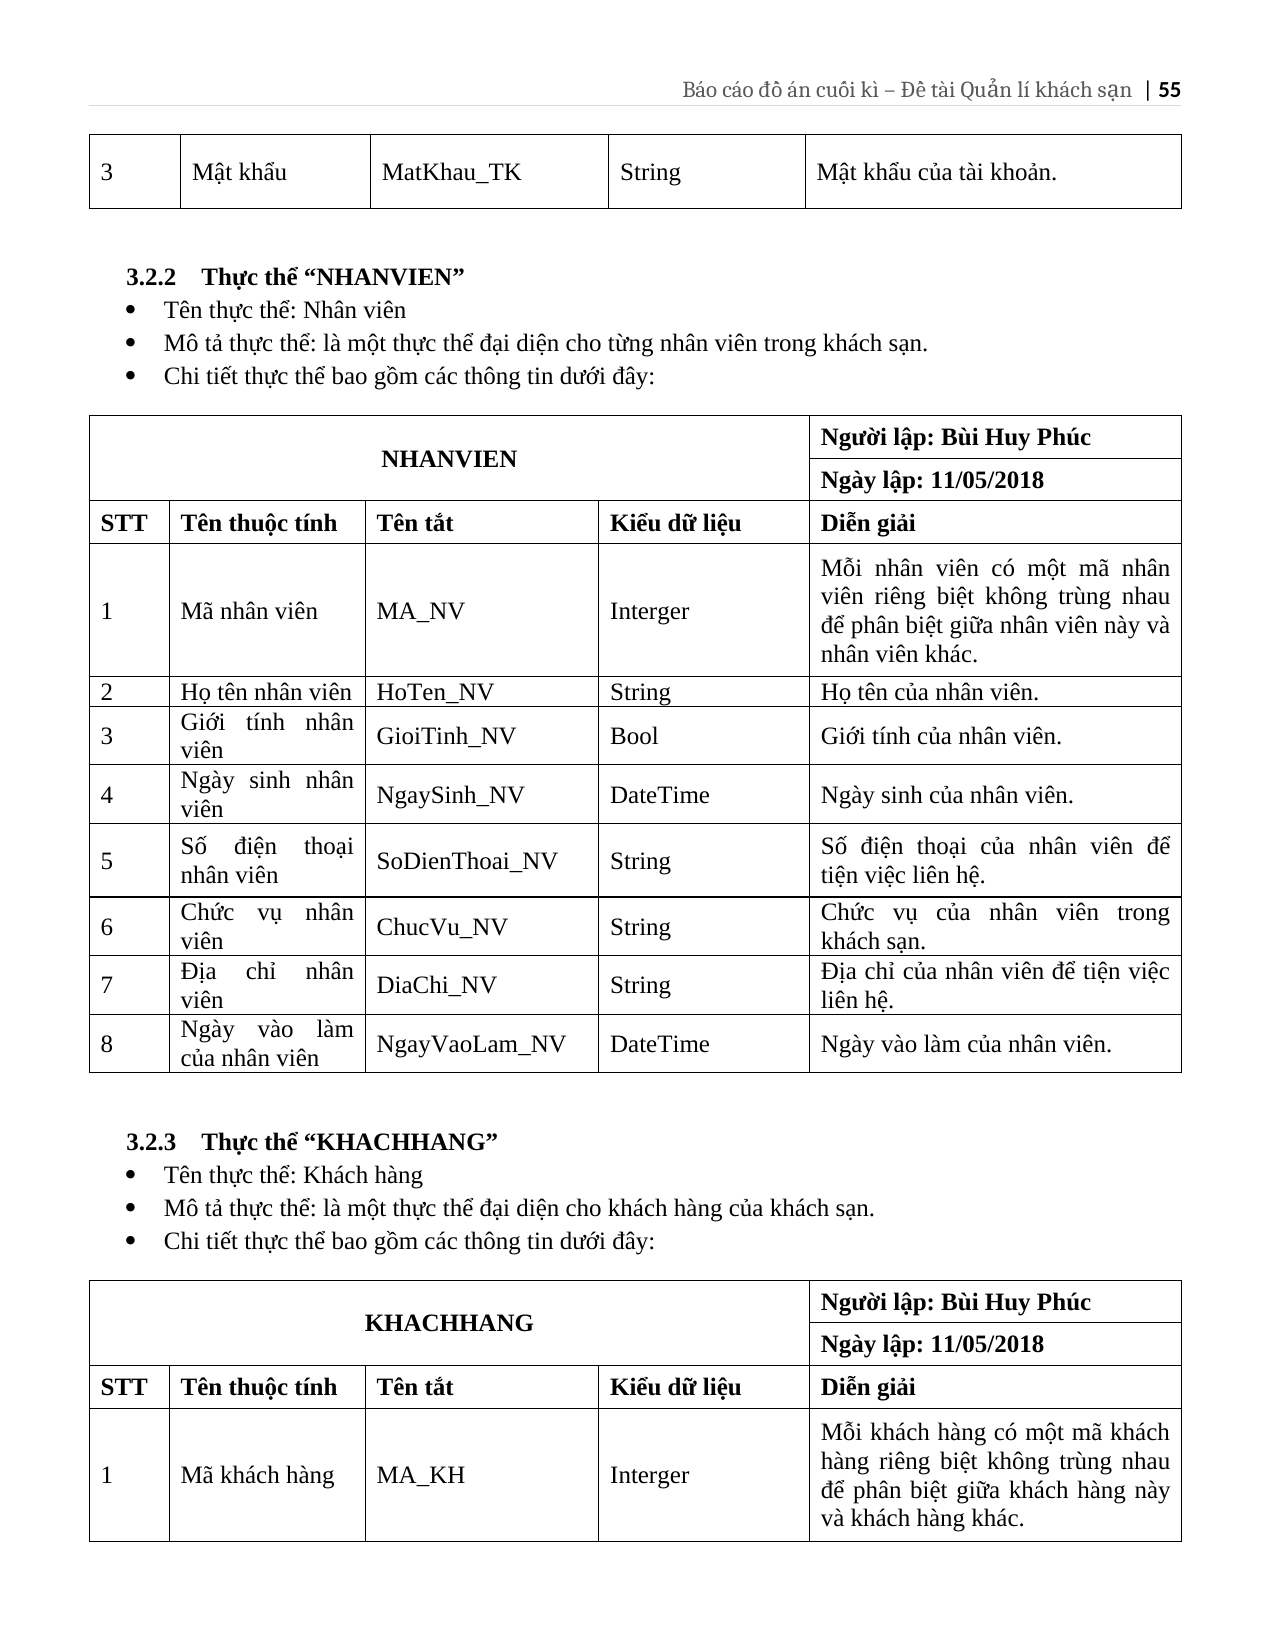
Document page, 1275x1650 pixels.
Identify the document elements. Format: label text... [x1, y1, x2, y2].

table_cell Tên tắt [366, 501, 598, 543]
table_cell Địa chỉ nhân viên [170, 956, 365, 1013]
table_cell 8 [90, 1015, 169, 1072]
list Mô tả thực thể: là một thực thể đại diện cho khách hàng của khách sạn. [126, 1193, 1181, 1222]
table_cell Mỗi khách hàng có một mã khách hàng riêng biệt không trùng nhau để phân biệt giữa khách hàng này và khách hàng khác. [810, 1409, 1181, 1541]
list Chi tiết thực thể bao gồm các thông tin dưới đây: [126, 1226, 1181, 1255]
table_cell 3 [90, 707, 169, 764]
table_cell Địa chỉ của nhân viên để tiện việc liên hệ. [810, 956, 1181, 1013]
table_cell 1 [90, 544, 169, 676]
table_cell Mã nhân viên [170, 544, 365, 676]
table_cell Ngày lập: 11/05/2018 [810, 459, 1181, 500]
table_header Người lập: Bùi Huy Phúc [810, 1281, 1181, 1322]
table_cell NgayVaoLam_NV [366, 1015, 598, 1072]
table_cell Giới tính nhân viên [170, 707, 365, 764]
table_cell ChucVu_NV [366, 898, 598, 955]
table_cell Ngày sinh nhân viên [170, 765, 365, 823]
table_cell Kiểu dữ liệu [599, 1366, 809, 1408]
table_cell 6 [90, 898, 169, 955]
table_header Người lập: Bùi Huy Phúc [810, 416, 1181, 457]
table_cell Họ tên nhân viên [170, 677, 365, 706]
table_cell STT [90, 1366, 169, 1408]
table_cell String [599, 677, 809, 706]
table_cell 2 [90, 677, 169, 706]
table_cell Mật khẩu của tài khoản. [806, 135, 1181, 207]
list Tên thực thể: Khách hàng [126, 1160, 1181, 1189]
table_cell Tên tắt [366, 1366, 598, 1408]
table_cell Diễn giải [810, 1366, 1181, 1408]
table_cell 7 [90, 956, 169, 1013]
table_cell Ngày sinh của nhân viên. [810, 765, 1181, 823]
table_cell Ngày lập: 11/05/2018 [810, 1323, 1181, 1365]
table_cell 4 [90, 765, 169, 823]
list Thực thể “NHANVIEN” [126, 262, 1181, 291]
table_cell Số điện thoại nhân viên [170, 824, 365, 896]
table_cell Tên thuộc tính [170, 501, 365, 543]
table_cell GioiTinh_NV [366, 707, 598, 764]
table_cell MatKhau_TK [371, 135, 608, 207]
table_cell String [599, 898, 809, 955]
table_header KHACHHANG [90, 1281, 809, 1365]
table_cell Ngày vào làm của nhân viên [170, 1015, 365, 1072]
table_cell String [599, 824, 809, 896]
table_cell 5 [90, 824, 169, 896]
table_cell Chức vụ của nhân viên trong khách sạn. [810, 898, 1181, 955]
table_cell Bool [599, 707, 809, 764]
table_cell Mật khẩu [181, 135, 370, 207]
table_cell String [609, 135, 805, 207]
list Thực thể “KHACHHANG” [126, 1127, 1181, 1156]
list Tên thực thể: Nhân viên [126, 295, 1181, 324]
table_cell Chức vụ nhân viên [170, 898, 365, 955]
list Mô tả thực thể: là một thực thể đại diện cho từng nhân viên trong khách sạn. [126, 328, 1181, 357]
table_cell HoTen_NV [366, 677, 598, 706]
table_cell Mỗi nhân viên có một mã nhân viên riêng biệt không trùng nhau để phân biệt giữa nhân viên này và nhân viên khác. [810, 544, 1181, 676]
table_cell String [599, 956, 809, 1013]
table_cell Họ tên của nhân viên. [810, 677, 1181, 706]
table_cell Tên thuộc tính [170, 1366, 365, 1408]
list Chi tiết thực thể bao gồm các thông tin dưới đây: [126, 361, 1181, 390]
table_cell 3 [90, 135, 180, 207]
table_cell DiaChi_NV [366, 956, 598, 1013]
table_cell MA_NV [366, 544, 598, 676]
table_cell Diễn giải [810, 501, 1181, 543]
table_cell NgaySinh_NV [366, 765, 598, 823]
table_cell Interger [599, 1409, 809, 1541]
table_cell Số điện thoại của nhân viên để tiện việc liên hệ. [810, 824, 1181, 896]
table_cell DateTime [599, 765, 809, 823]
table_cell 1 [90, 1409, 169, 1541]
table_cell Ngày vào làm của nhân viên. [810, 1015, 1181, 1072]
table_cell DateTime [599, 1015, 809, 1072]
table_cell Interger [599, 544, 809, 676]
table_cell STT [90, 501, 169, 543]
table_cell MA_KH [366, 1409, 598, 1541]
table_cell SoDienThoai_NV [366, 824, 598, 896]
table_cell Kiểu dữ liệu [599, 501, 809, 543]
table_cell Giới tính của nhân viên. [810, 707, 1181, 764]
table_cell Mã khách hàng [170, 1409, 365, 1541]
table_header NHANVIEN [90, 416, 809, 500]
